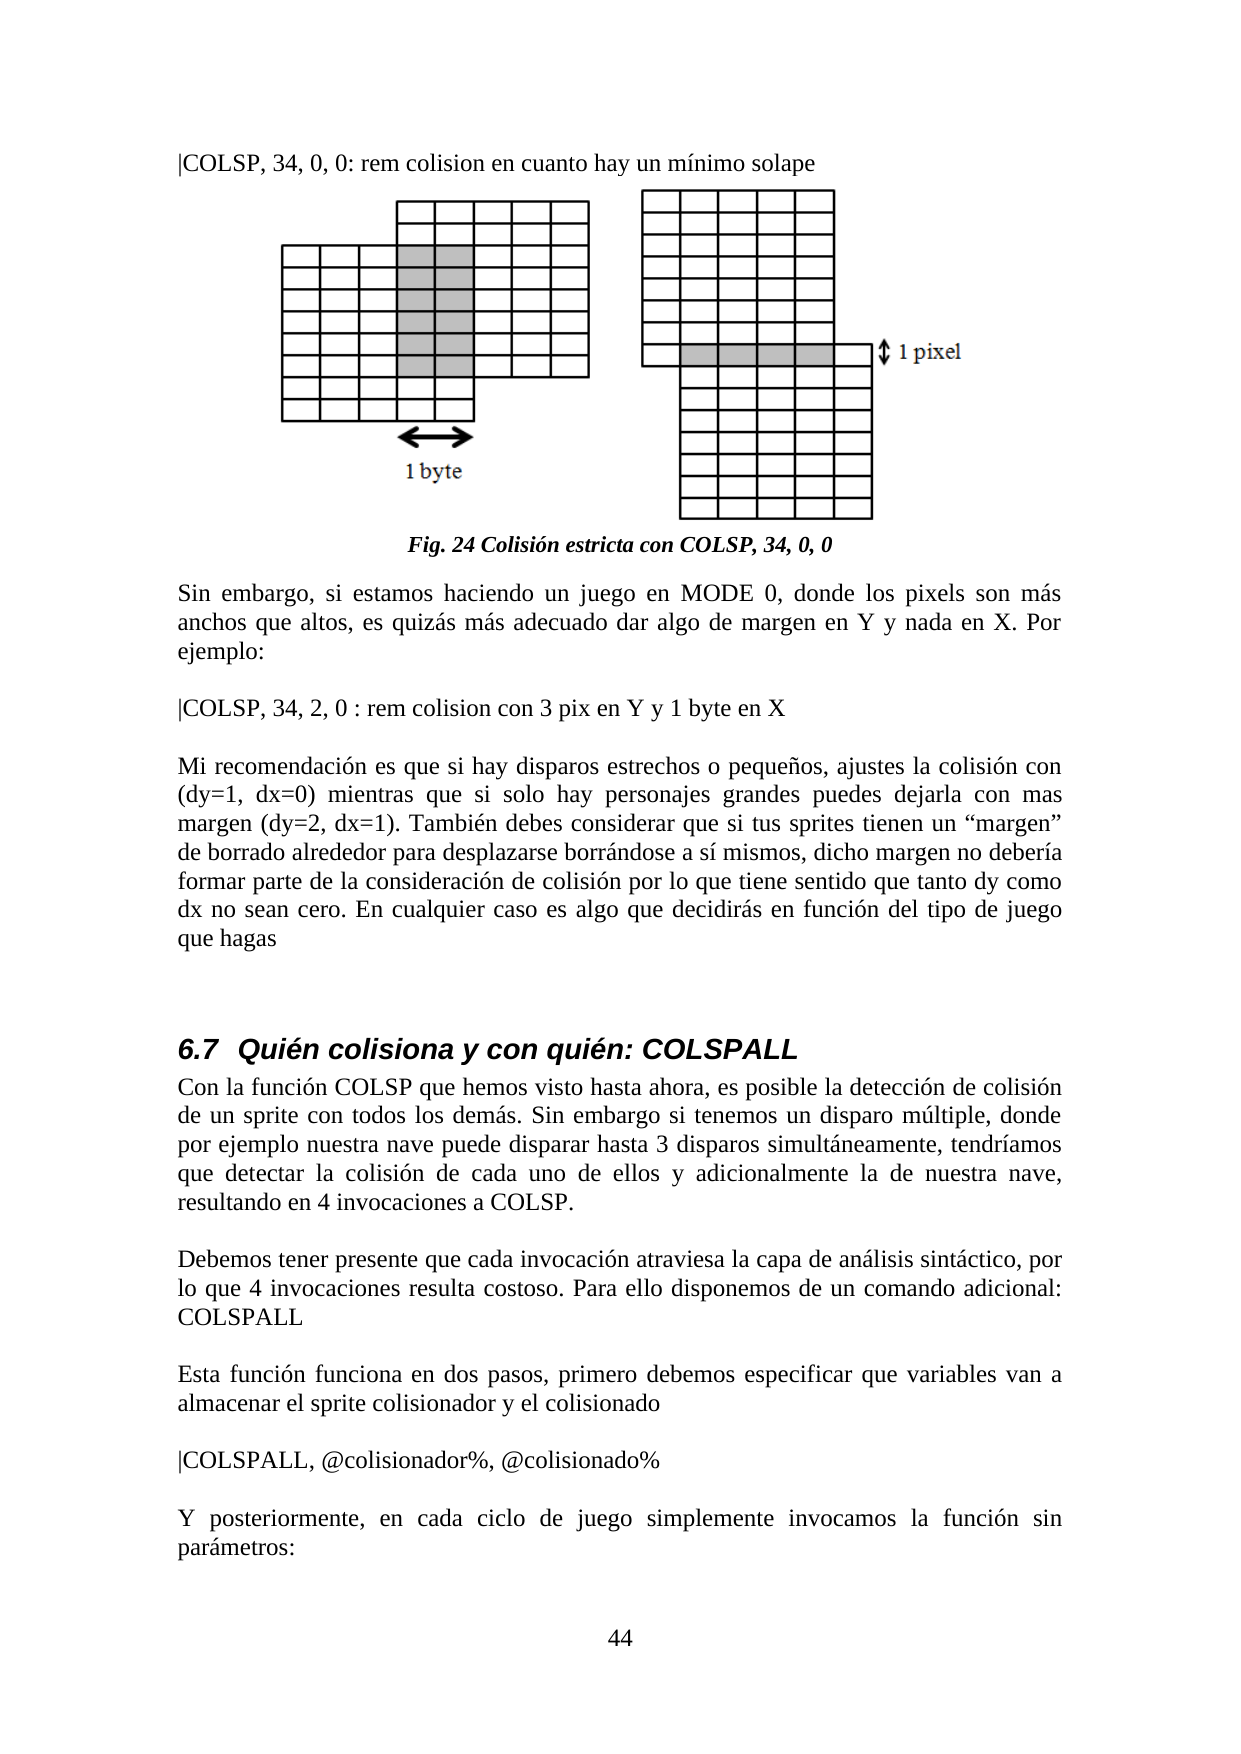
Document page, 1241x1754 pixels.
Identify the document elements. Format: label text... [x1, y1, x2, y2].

picture [275, 176, 965, 531]
text |COLSP, 34, 2, 0 : rem colision con 3 pix en Y y 1 byte en X [177, 693, 1063, 722]
text Esta función funciona en dos pasos, primero debemos especificar que variables van a almacenar el sprite colisionador y el colisionado [177, 1359, 1063, 1417]
text Con la función COLSP que hemos visto hasta ahora, es posible la detección de colisión de un sprite con todos los demás. Sin embargo si tenemos un disparo múltiple, donde por ejemplo nuestra nave puede disparar hasta 3 disparos simultáneamente, tendríamos que detectar la colisión de cada uno de ellos y adicionalmente la de nuestra nave, resultando en 4 invocaciones a COLSP. [177, 1072, 1063, 1216]
text Y posteriormente, en cada ciclo de juego simplemente invocamos la función sin parámetros: [177, 1503, 1063, 1561]
text Debemos tener presente que cada invocación atraviesa la capa de análisis sintáctico, por lo que 4 invocaciones resulta costoso. Para ello disponemos de un comando adicional: COLSPALL [177, 1244, 1063, 1331]
text Sin embargo, si estamos haciendo un juego en MODE 0, donde los pixels son más anchos que altos, es quizás más adecuado dar algo de margen en Y y nada en X. Por ejemplo: [177, 578, 1063, 664]
subtitle Quién colisiona y con quién: COLSPALL [177, 1032, 1063, 1066]
text Mi recomendación es que si hay disparos estrechos o pequeños, ajustes la colisión con (dy=1, dx=0) mientras que si solo hay personajes grandes puedes dejarla con mas margen (dy=2, dx=1). También debes considerar que si tus sprites tienen un “margen” de borrado alrededor para desplazarse borrándose a sí mismos, dicho margen no debería formar parte de la consideración de colisión por lo que tiene sentido que tanto dy como dx no sean cero. En cualquier caso es algo que decidirás en función del tipo de juego que hagas [177, 751, 1063, 952]
text |COLSP, 34, 0, 0: rem colision en cuanto hay un mínimo solape [177, 148, 1063, 176]
text |COLSPALL, @colisionador%, @colisionado% [177, 1446, 1063, 1474]
